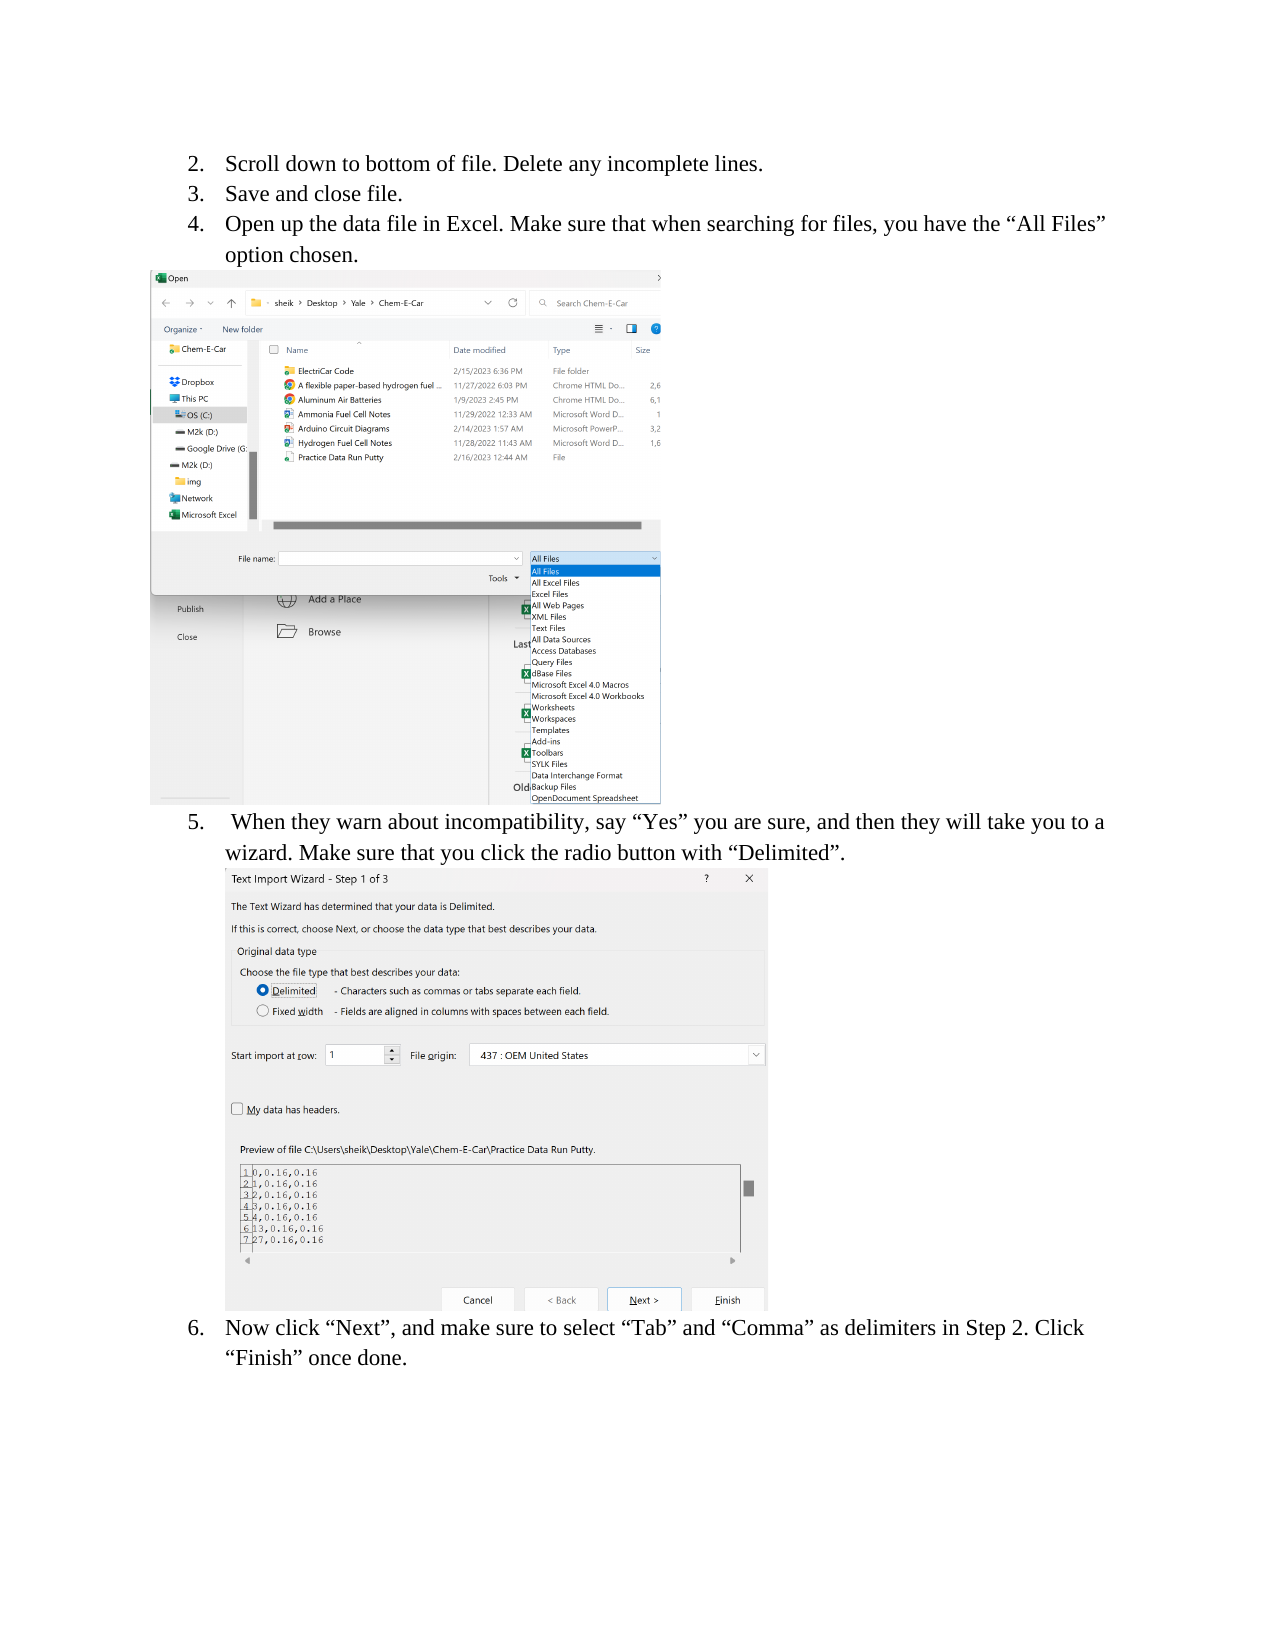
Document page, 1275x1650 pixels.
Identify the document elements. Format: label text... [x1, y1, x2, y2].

list Scroll down to bottom of file. Delete any incomplete lines. [187, 150, 1125, 176]
picture [225, 868, 769, 1311]
list When they warn about incompatibility, say “Yes” you are sure, and then they will take you to a wizard. Make sure that you click the radio button with “Delimited”. [187, 808, 1125, 865]
list Save and close file. [187, 180, 1125, 207]
list Open up the data file in Excel. Make sure that when searching for files, you have the “All Files” option chosen. [187, 210, 1125, 267]
list Now click “Next”, and make sure to select “Tab” and “Comma” as delimiters in Step 2. Click “Finish” once done. [187, 1314, 1125, 1371]
picture [150, 270, 661, 805]
